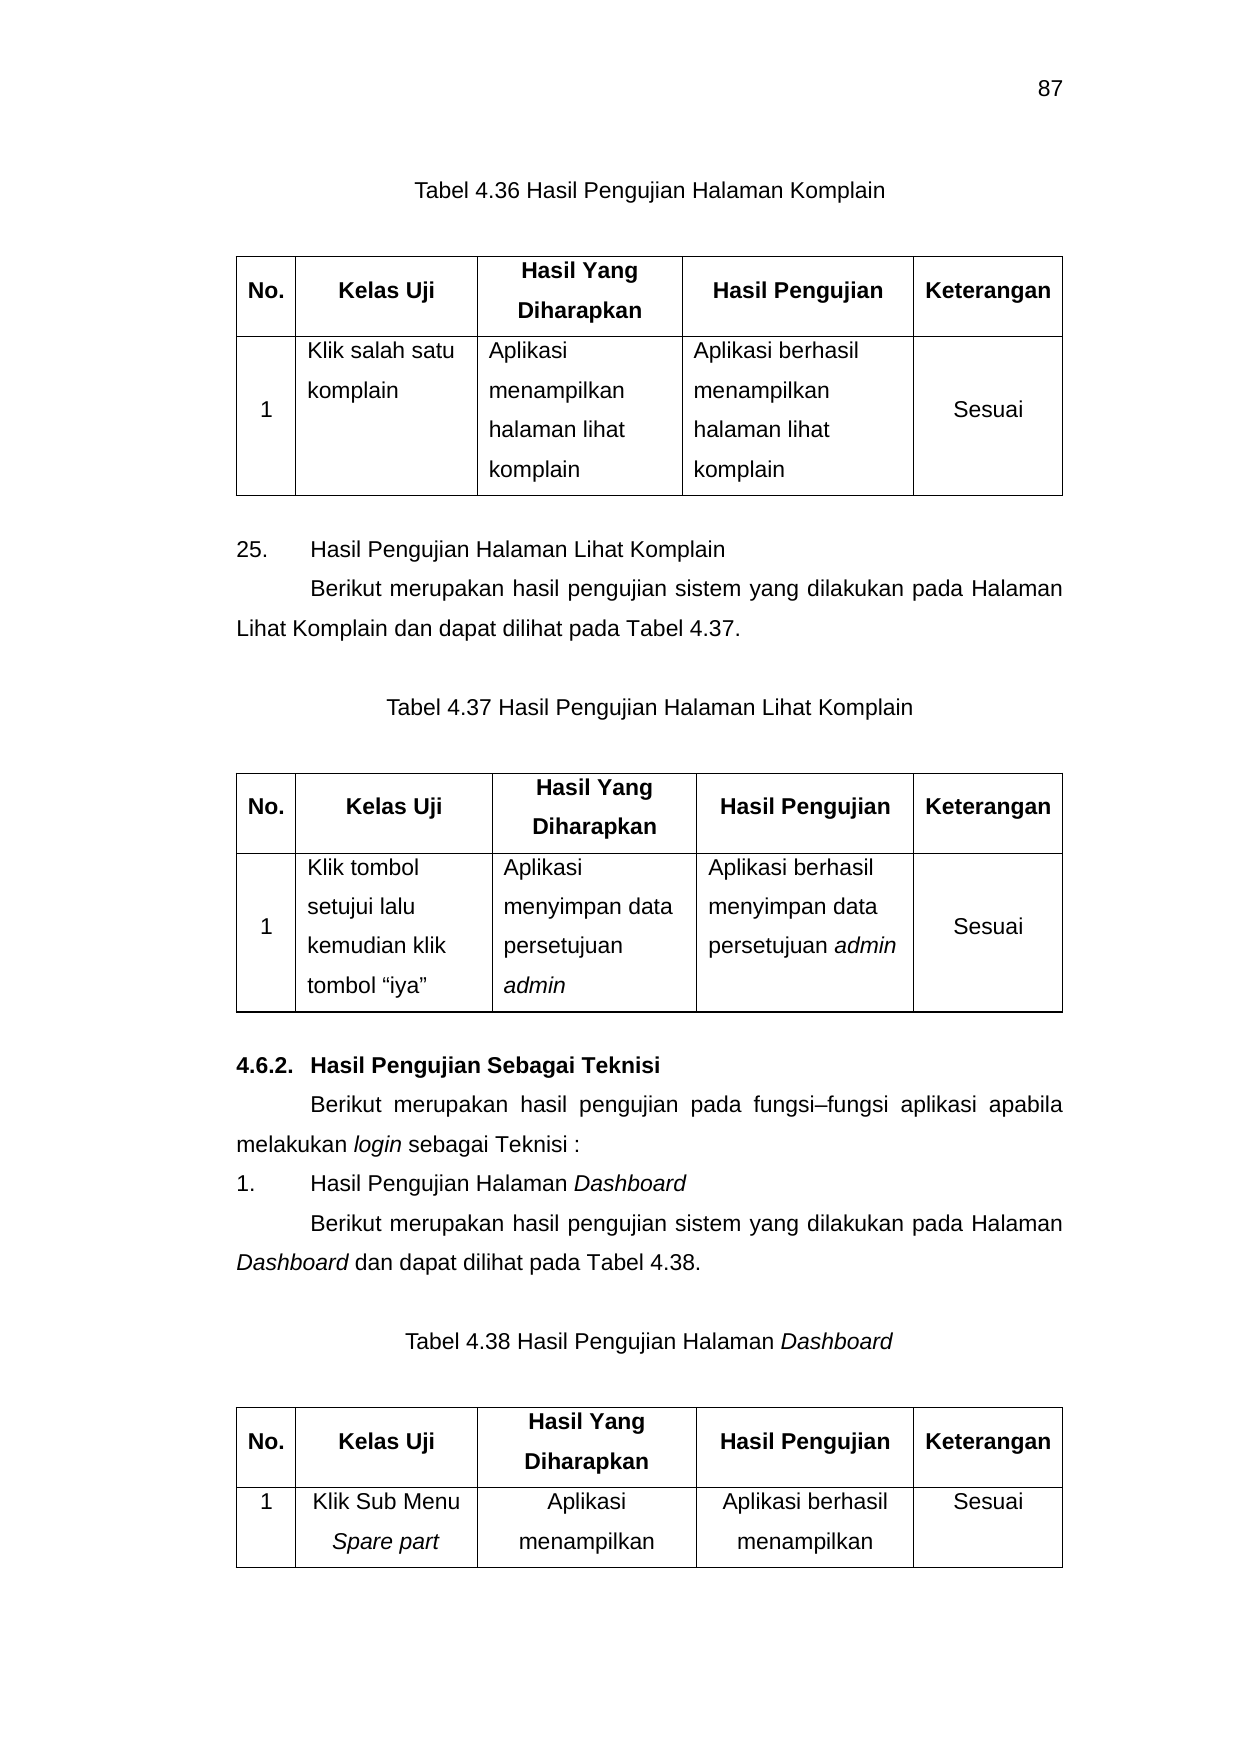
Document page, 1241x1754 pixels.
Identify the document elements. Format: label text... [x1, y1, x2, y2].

table_cell Klik salah satu komplain [296, 337, 477, 495]
table_header Keterangan [914, 1408, 1062, 1487]
table_header Hasil Pengujian [683, 257, 913, 336]
table_cell Aplikasi menampilkan halaman lihat komplain [478, 337, 682, 495]
text Tabel 4.37 Hasil Pengujian Halaman Lihat Komplain [236, 693, 1063, 720]
table_header Hasil Pengujian [697, 774, 913, 852]
table_cell Sesuai [914, 1488, 1062, 1567]
table_header No. [237, 257, 295, 336]
table_header Hasil Yang Diharapkan [493, 774, 696, 852]
table_header Kelas Uji [296, 1408, 477, 1487]
list Hasil Pengujian Halaman Lihat Komplain [236, 536, 1063, 562]
table_header No. [237, 774, 295, 852]
table_header Keterangan [914, 774, 1062, 852]
table_cell Aplikasi berhasil menampilkan halaman lihat komplain [683, 337, 913, 495]
text Berikut merupakan hasil pengujian pada fungsi–fungsi aplikasi apabila melakukan login sebagai Teknisi : [236, 1091, 1063, 1157]
table_header Hasil Pengujian [697, 1408, 913, 1487]
list Hasil Pengujian Halaman Dashboard [236, 1170, 1063, 1197]
list Berikut merupakan hasil pengujian sistem yang dilakukan pada Halaman Lihat Komplain dan dapat dilihat pada Tabel 4.37. [236, 575, 1063, 641]
table_header Kelas Uji [296, 257, 477, 336]
table_cell Aplikasi berhasil menampilkan Halaman Data Spare part [697, 1488, 913, 1567]
list Hasil Pengujian Sebagai Teknisi [236, 1052, 1063, 1078]
table_cell 1 [237, 854, 295, 1011]
table_header Hasil Yang Diharapkan [478, 1408, 696, 1487]
table_header Hasil Yang Diharapkan [478, 257, 682, 336]
table_header No. [237, 1408, 295, 1487]
table_cell Klik Sub Menu Spare part [296, 1488, 477, 1567]
table_cell 1 [237, 337, 295, 495]
list Berikut merupakan hasil pengujian sistem yang dilakukan pada Halaman Dashboard dan dapat dilihat pada Tabel 4.38. [236, 1210, 1063, 1276]
table_cell Aplikasi menampilkan Halaman Data Spare part [478, 1488, 696, 1567]
table_cell Sesuai [914, 854, 1062, 1011]
text Tabel 4.36 Hasil Pengujian Halaman Komplain [236, 177, 1063, 203]
table_cell Klik tombol setujui lalu kemudian klik tombol “iya” [296, 854, 492, 1011]
table_cell 1 [237, 1488, 295, 1567]
table_header Kelas Uji [296, 774, 492, 852]
table_cell Sesuai [914, 337, 1062, 495]
table_cell Aplikasi menyimpan data persetujuan admin [493, 854, 696, 1011]
text Tabel 4.38 Hasil Pengujian Halaman Dashboard [236, 1328, 1063, 1355]
table_header Keterangan [914, 257, 1062, 336]
table_cell Aplikasi berhasil menyimpan data persetujuan admin [697, 854, 913, 1011]
